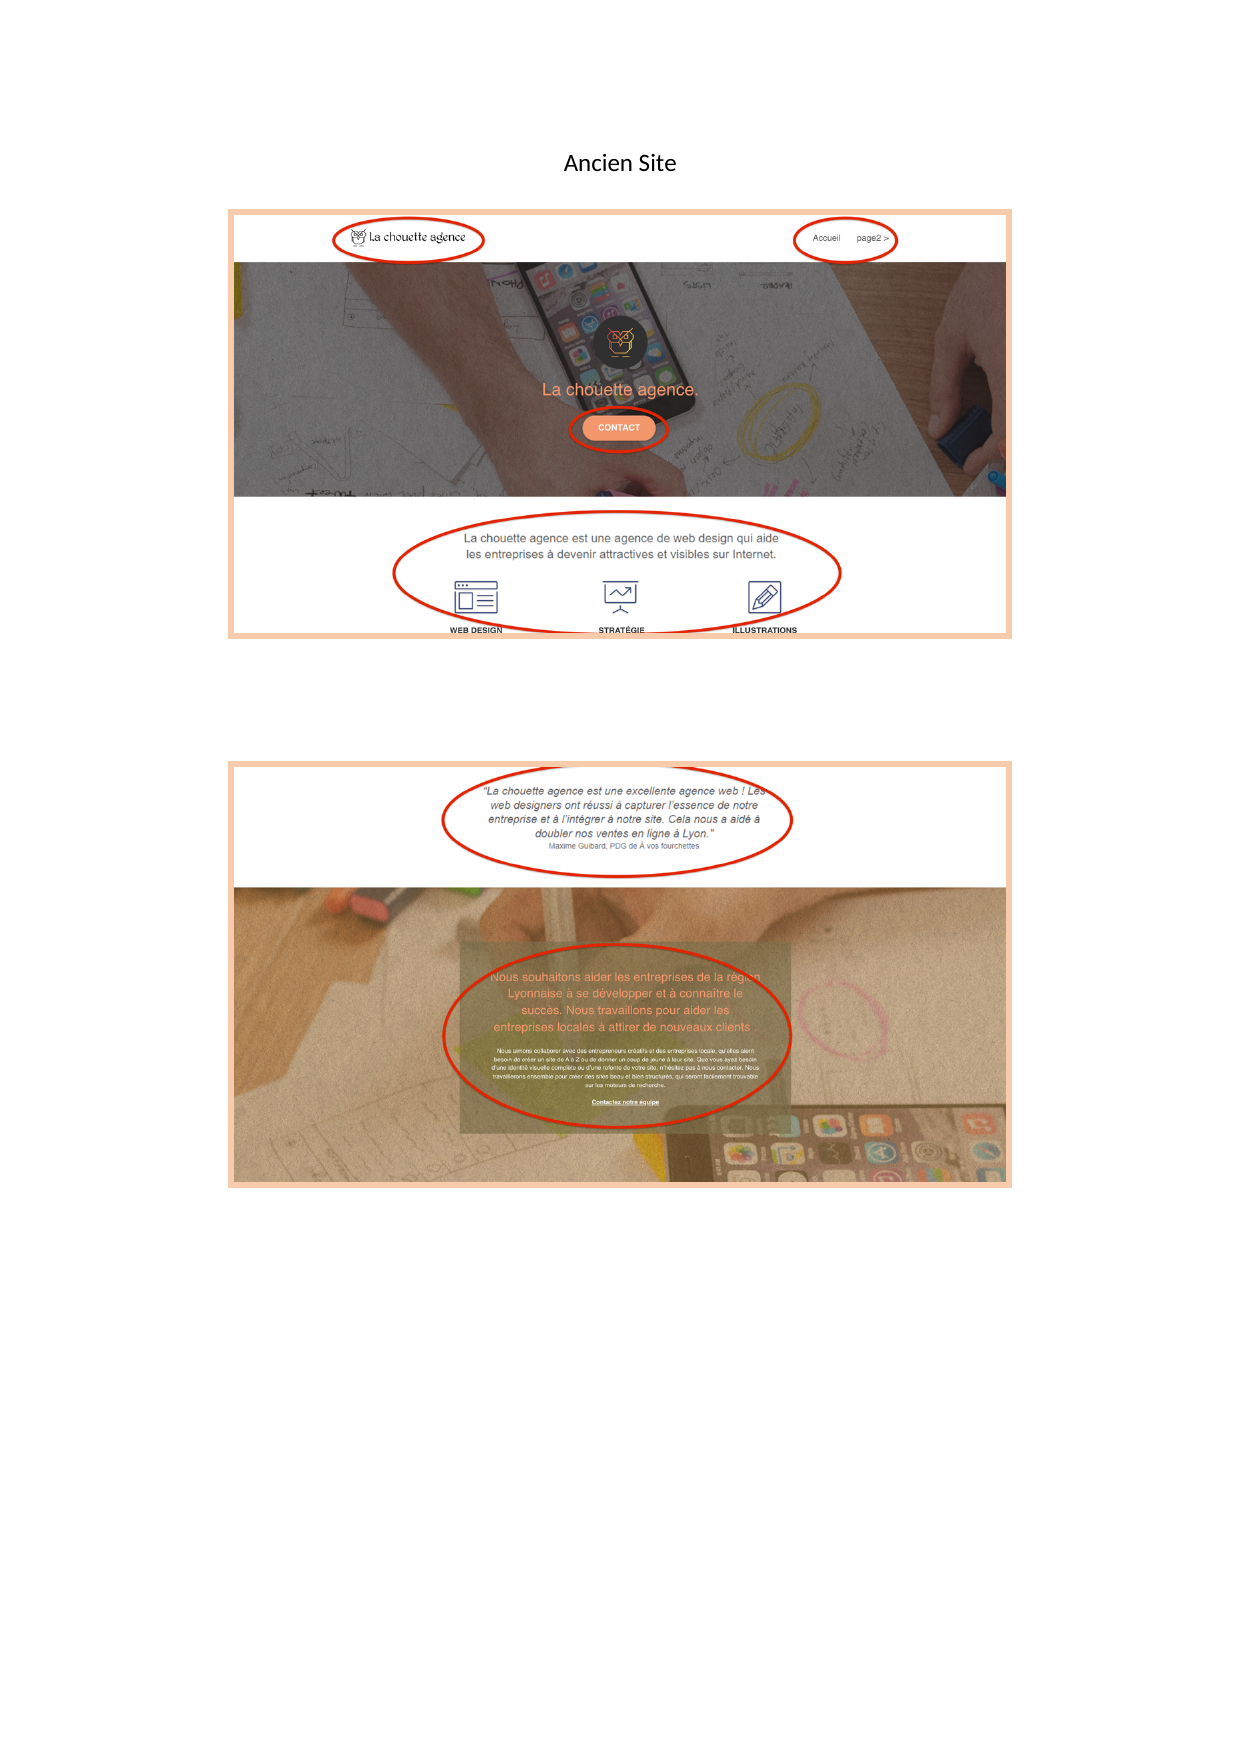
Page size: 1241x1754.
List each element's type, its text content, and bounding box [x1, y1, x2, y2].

text Ancien Site [148, 148, 1093, 178]
picture [234, 215, 1006, 633]
picture [234, 767, 1006, 1182]
